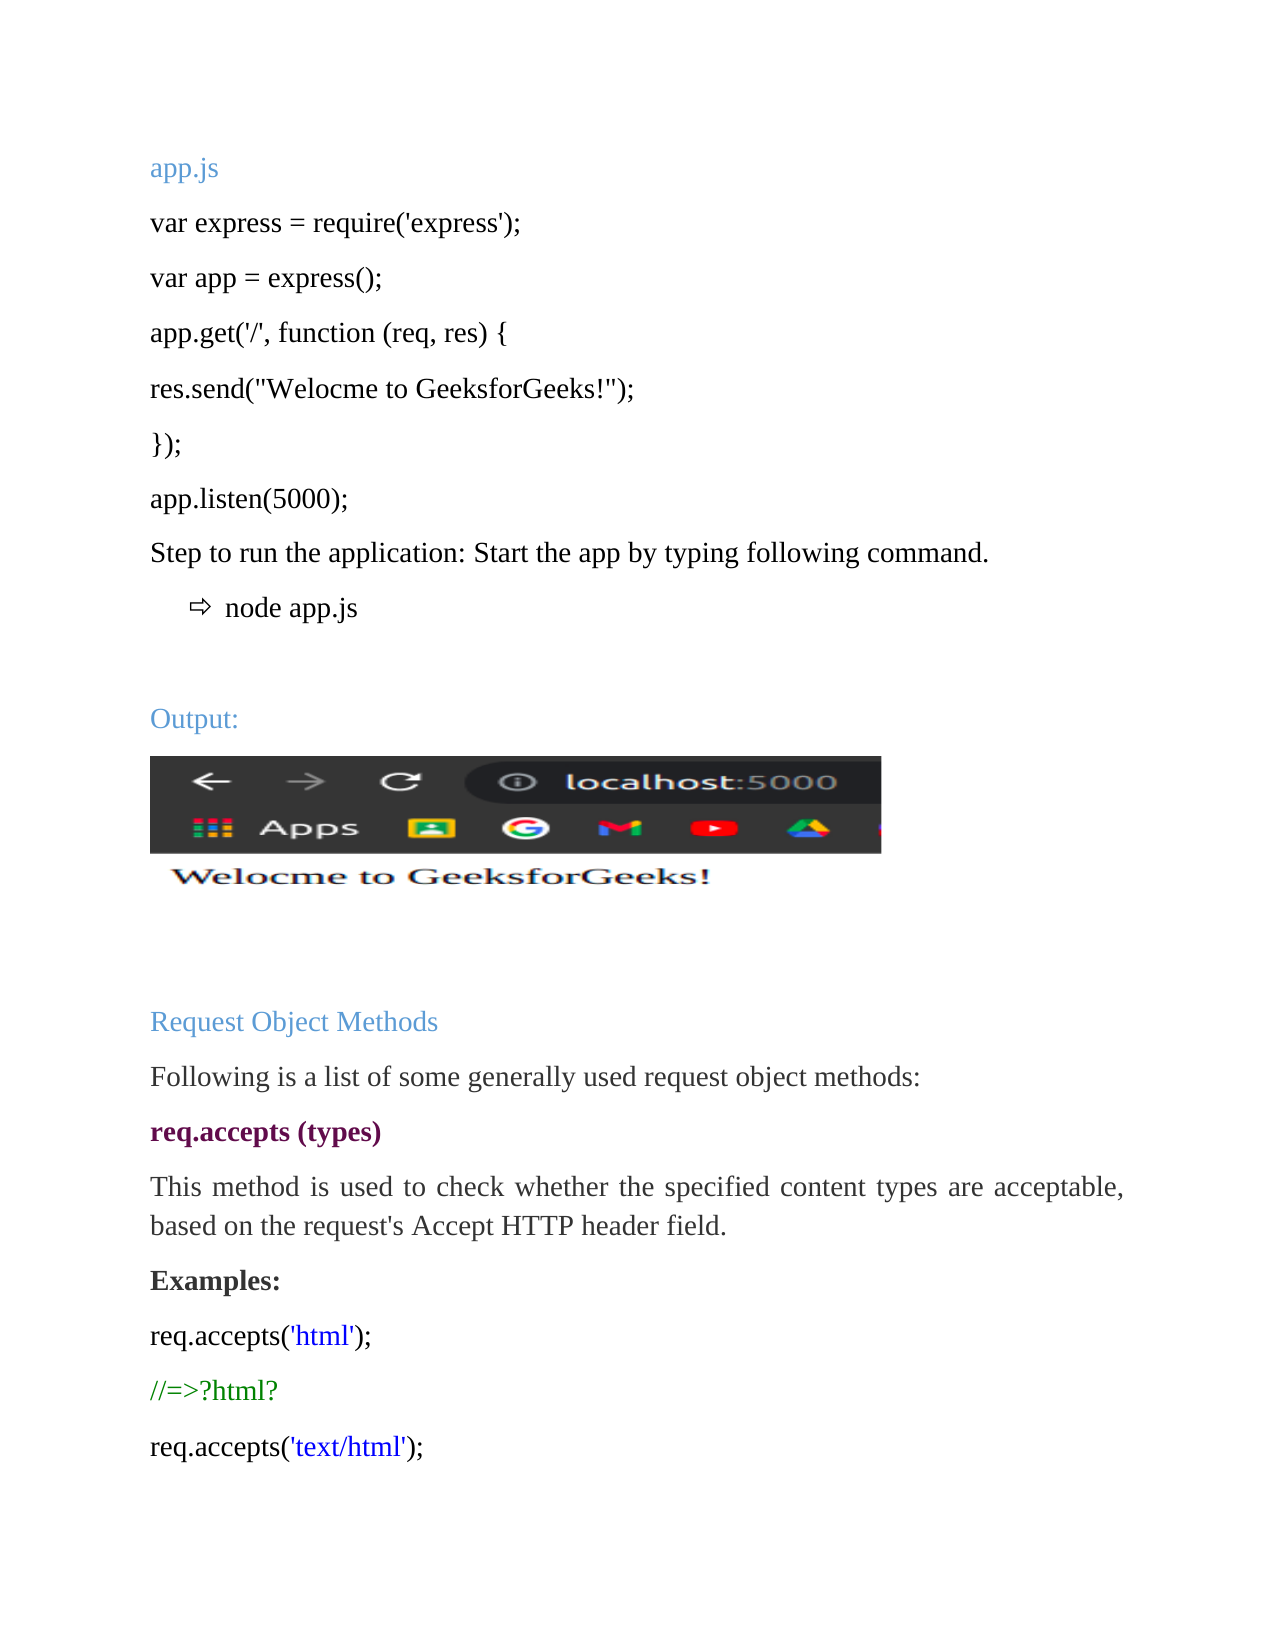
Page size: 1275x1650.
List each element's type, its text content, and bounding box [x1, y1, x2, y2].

table_header var express = require('express'); var app = express(); app.get('/', function (req, res) { res.send("Welocme to GeeksforGeeks!"); }); app.listen(5000); [150, 205, 1113, 535]
text req.accepts('text/html'); [150, 1429, 1125, 1462]
list node app.js [187, 591, 1125, 624]
text Following is a list of some generally used request object methods: [150, 1059, 1125, 1092]
text app.js [150, 150, 1125, 183]
text req.accepts (types) [150, 1114, 1125, 1148]
text Output: [150, 701, 1125, 734]
text req.accepts('html'); [150, 1318, 1125, 1352]
picture [150, 756, 882, 983]
text Step to run the application: Start the app by typing following command. [150, 535, 1125, 569]
text This method is used to check whether the specified content types are acceptable, based on the request's Accept HTTP header field. [150, 1169, 1125, 1241]
text //=>?html? [150, 1373, 1125, 1407]
text Examples: [150, 1263, 1125, 1297]
text Request Object Methods [150, 1004, 1125, 1037]
